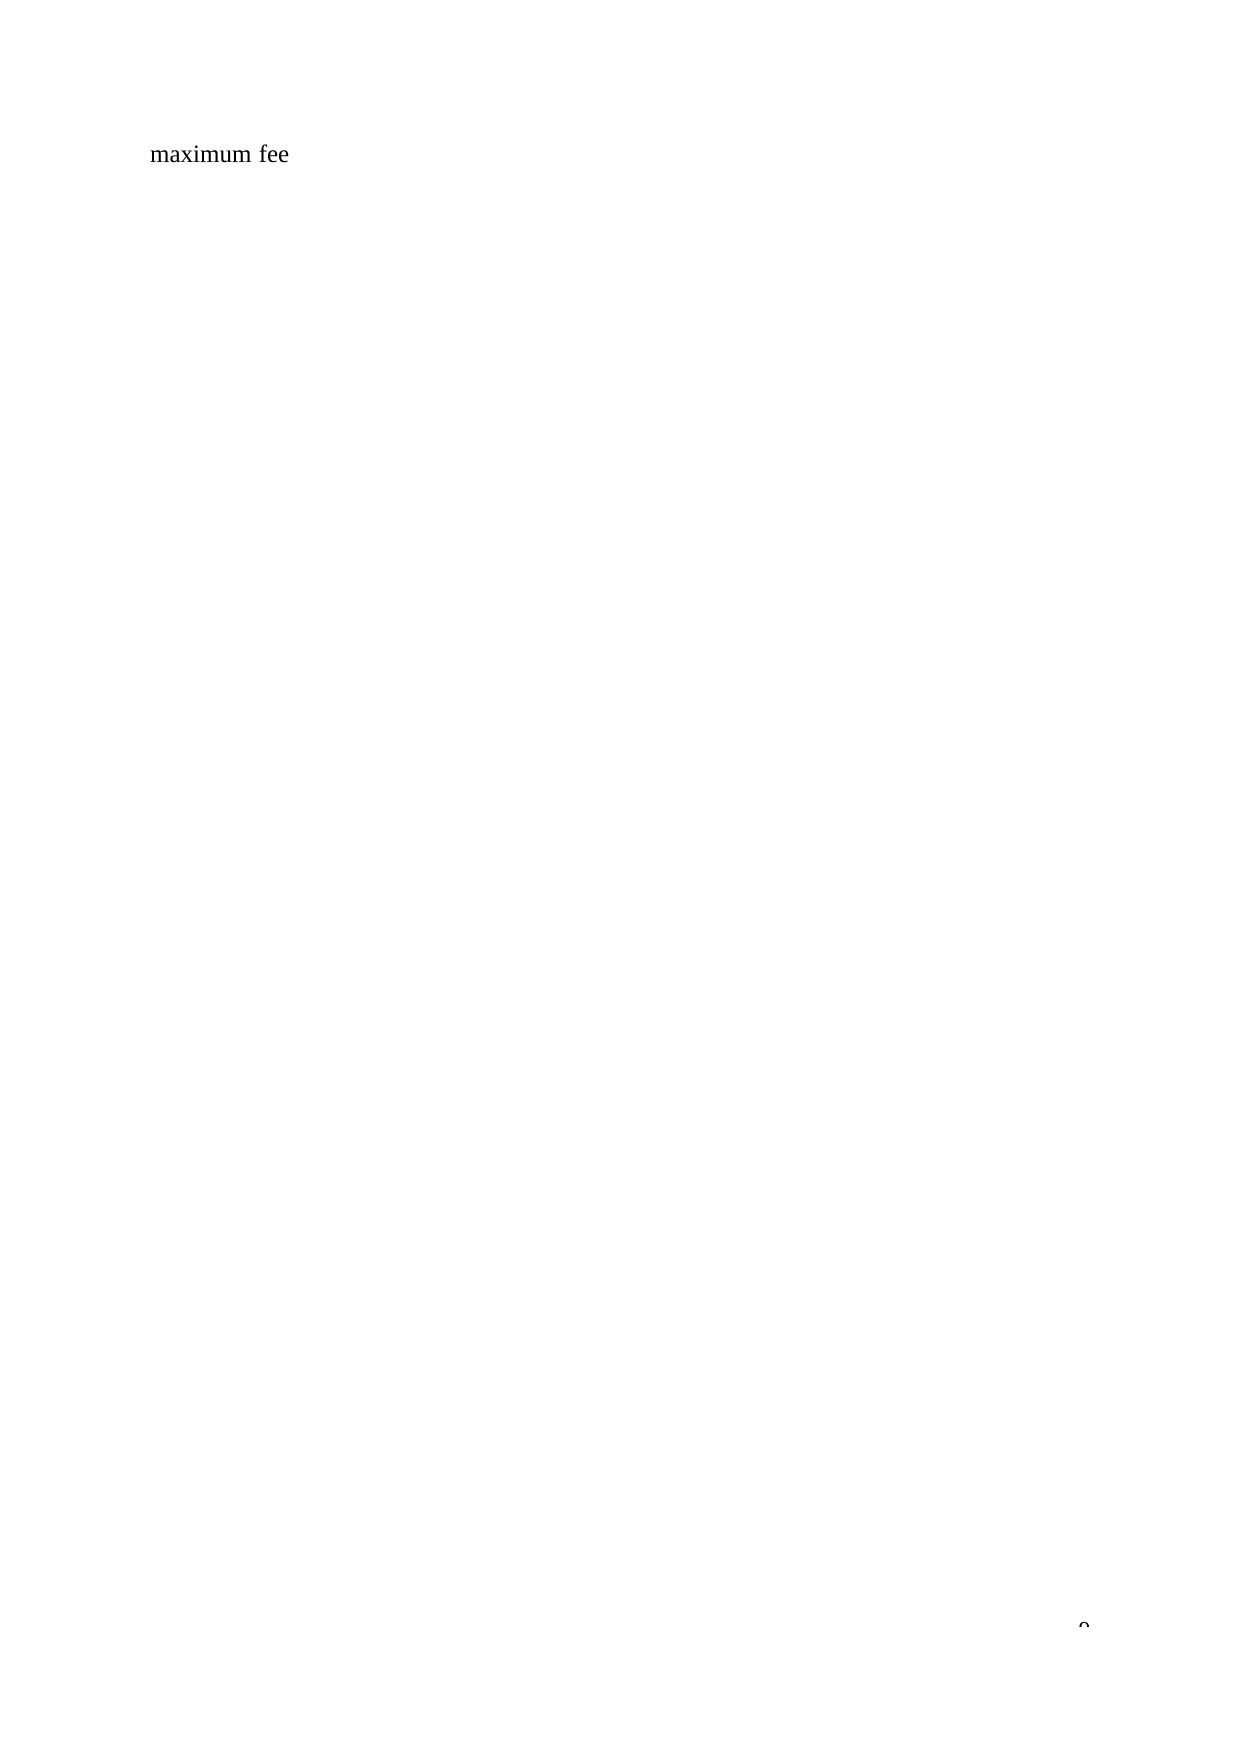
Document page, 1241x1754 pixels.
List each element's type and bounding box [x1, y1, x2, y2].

text [150, 139, 1093, 168]
